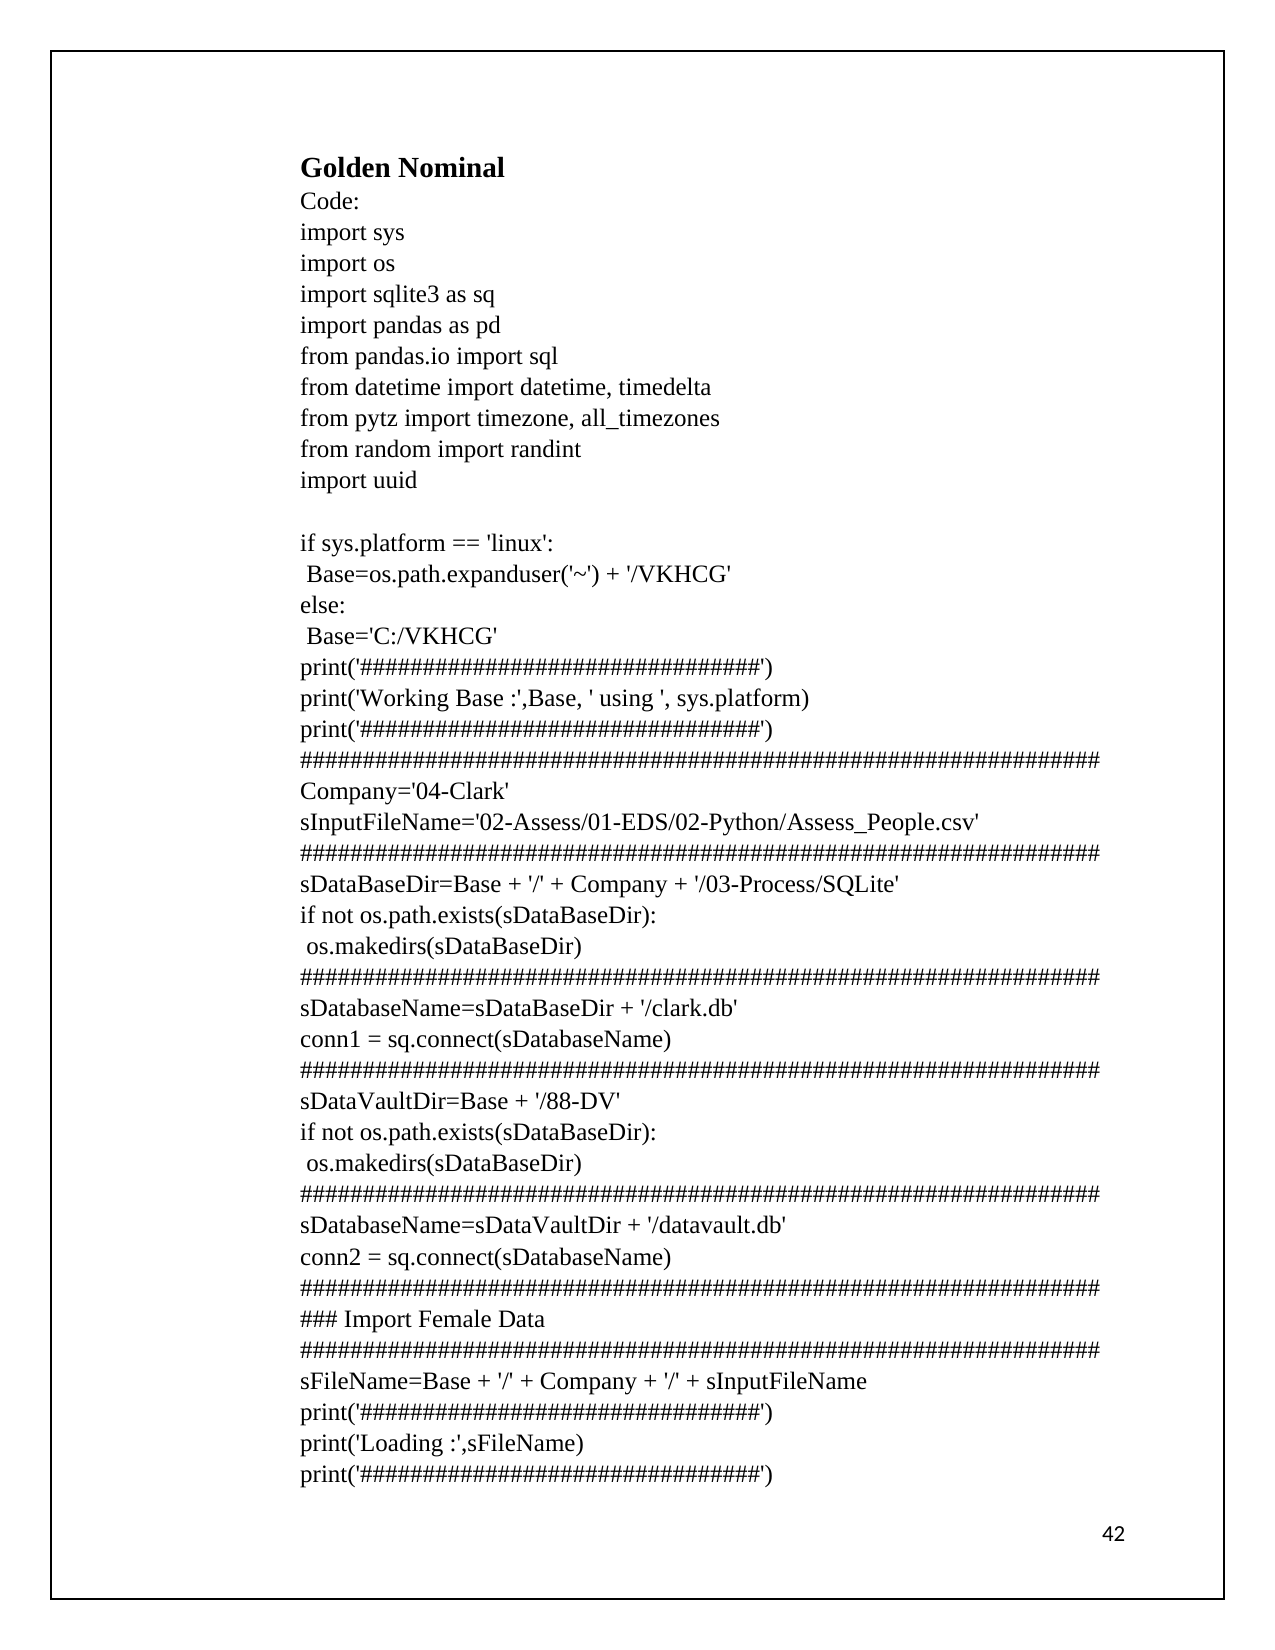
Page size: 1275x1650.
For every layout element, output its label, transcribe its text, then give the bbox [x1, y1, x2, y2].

list sDatabaseName=sDataBaseDir + '/clark.db' [300, 993, 1125, 1022]
list import os [300, 248, 1125, 277]
list print('################################') [300, 714, 1125, 743]
list sDataBaseDir=Base + '/' + Company + '/03-Process/SQLite' [300, 869, 1125, 898]
list print('Loading :',sFileName) [300, 1428, 1125, 1457]
list print('Working Base :',Base, ' using ', sys.platform) [300, 683, 1125, 712]
list import sqlite3 as sq [300, 279, 1125, 308]
list ################################################################ [300, 838, 1125, 867]
list Code: [300, 186, 1125, 215]
list sInputFileName='02-Assess/01-EDS/02-Python/Assess_People.csv' [300, 807, 1125, 836]
list sDatabaseName=sDataVaultDir + '/datavault.db' [300, 1211, 1125, 1239]
list Base=os.path.expanduser('~') + '/VKHCG' [300, 559, 1125, 587]
list ################################################################ [300, 1179, 1125, 1208]
list from pytz import timezone, all_timezones [300, 403, 1125, 432]
list import uuid [300, 466, 1125, 494]
list if sys.platform == 'linux': [300, 528, 1125, 556]
list os.makedirs(sDataBaseDir) [300, 931, 1125, 960]
list print('################################') [300, 1397, 1125, 1426]
list ################################################################ [300, 1335, 1125, 1363]
list from random import randint [300, 434, 1125, 463]
list sFileName=Base + '/' + Company + '/' + sInputFileName [300, 1366, 1125, 1394]
list if not os.path.exists(sDataBaseDir): [300, 1117, 1125, 1146]
list from pandas.io import sql [300, 341, 1125, 370]
list from datetime import datetime, timedelta [300, 372, 1125, 401]
list sDataVaultDir=Base + '/88-DV' [300, 1086, 1125, 1115]
list Base='C:/VKHCG' [300, 621, 1125, 649]
list else: [300, 590, 1125, 618]
list import pandas as pd [300, 310, 1125, 339]
list ################################################################ [300, 1273, 1125, 1301]
list Golden Nominal [300, 150, 1125, 183]
list import sys [300, 217, 1125, 246]
list print('################################') [300, 1459, 1125, 1488]
list ################################################################ [300, 962, 1125, 991]
list conn2 = sq.connect(sDatabaseName) [300, 1242, 1125, 1270]
list if not os.path.exists(sDataBaseDir): [300, 900, 1125, 929]
list ################################################################ [300, 745, 1125, 774]
list Company='04-Clark' [300, 776, 1125, 805]
list conn1 = sq.connect(sDatabaseName) [300, 1024, 1125, 1053]
list os.makedirs(sDataBaseDir) [300, 1148, 1125, 1177]
list ### Import Female Data [300, 1304, 1125, 1332]
list ################################################################ [300, 1055, 1125, 1084]
list print('################################') [300, 652, 1125, 681]
